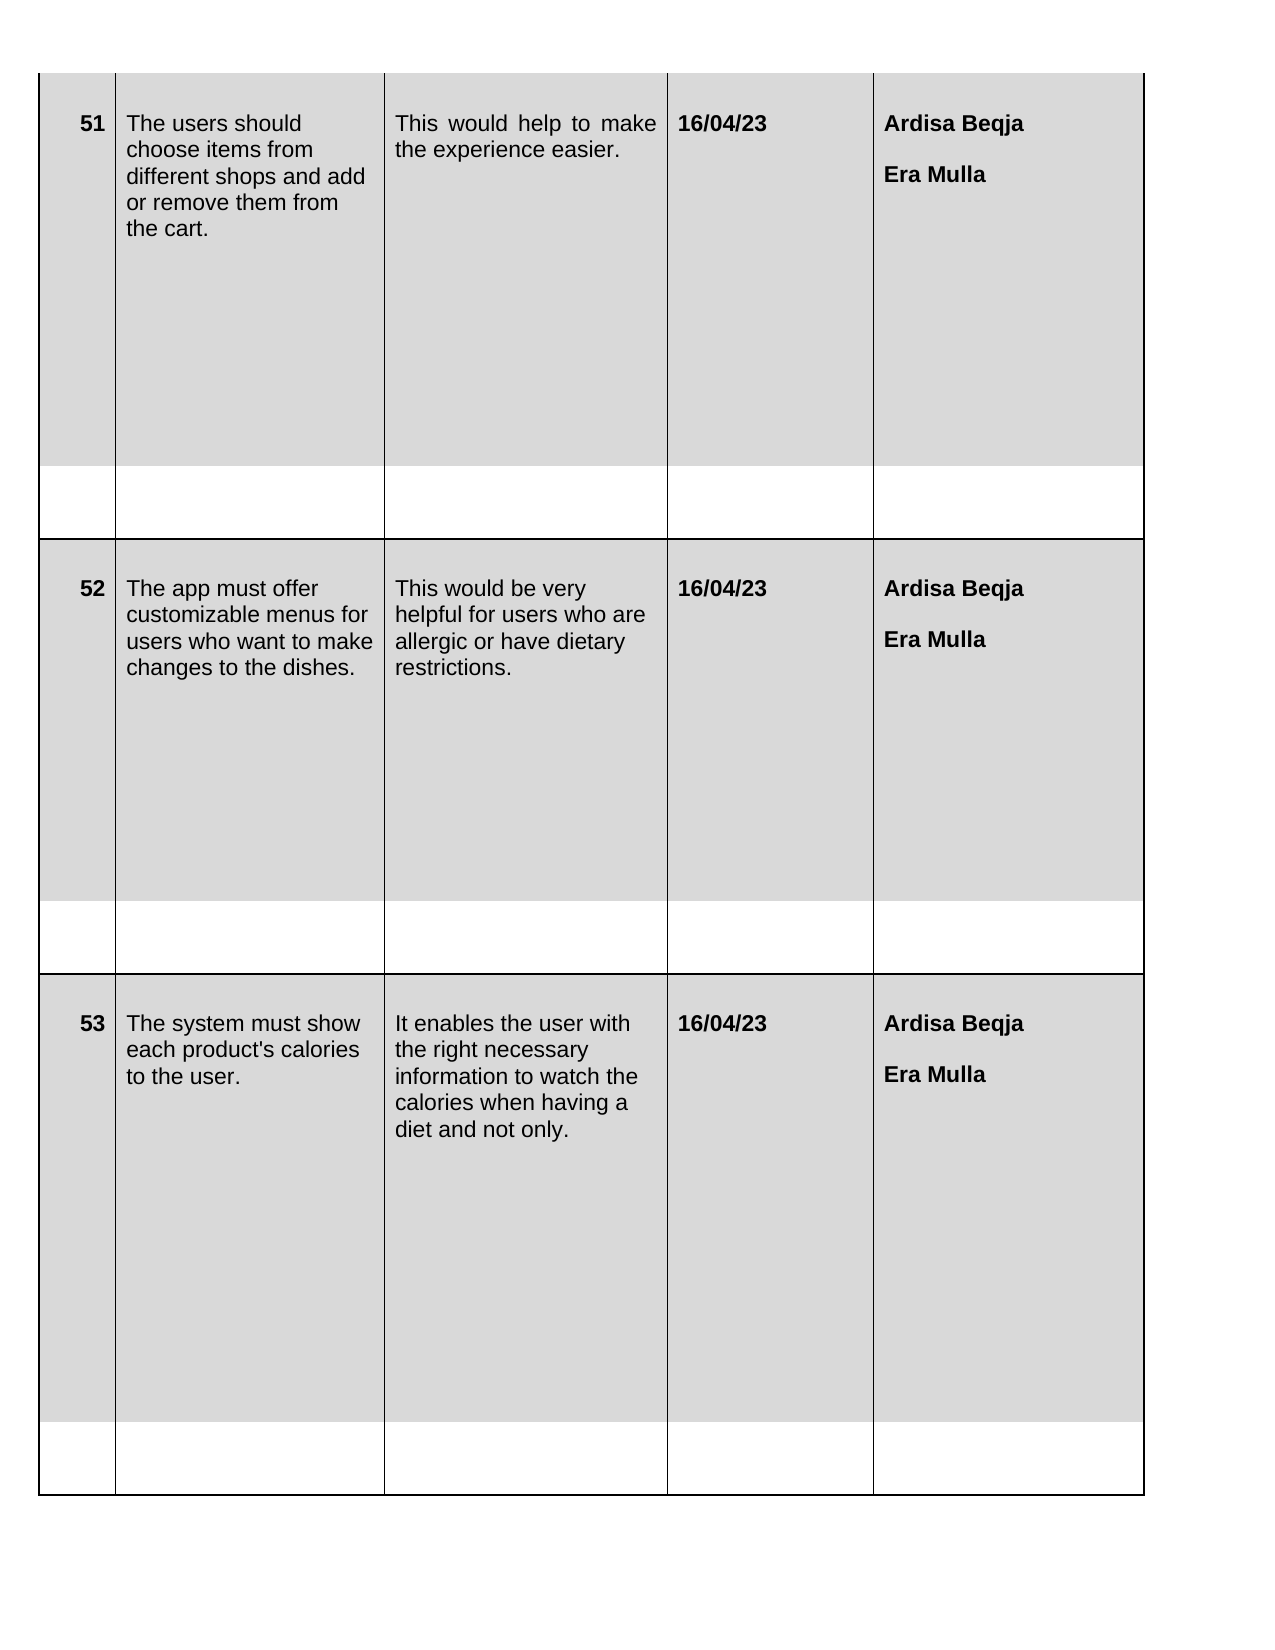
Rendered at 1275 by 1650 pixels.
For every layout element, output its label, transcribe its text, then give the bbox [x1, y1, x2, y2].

table_cell [874, 1422, 1143, 1494]
table_cell [116, 901, 384, 973]
table_cell 52 [40, 540, 115, 901]
table_cell This would be very helpful for users who are allergic or have dietary restrictions. [385, 540, 667, 901]
table_cell Ardisa Beqja Era Mulla [874, 540, 1143, 901]
table_cell 51 [40, 73, 115, 466]
table_cell It enables the user with the right necessary information to watch the calories when having a diet and not only. [385, 975, 667, 1422]
table_cell 16/04/23 [668, 540, 873, 901]
table_cell [385, 901, 667, 973]
table_cell [668, 901, 873, 973]
table_cell [40, 901, 115, 973]
table_cell 16/04/23 [668, 73, 873, 466]
table_cell [385, 466, 667, 538]
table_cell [874, 73, 1143, 466]
table_cell [385, 1422, 667, 1494]
table_cell [40, 466, 115, 538]
table_cell 16/04/23 [668, 975, 873, 1422]
table_cell [116, 466, 384, 538]
table_cell [668, 1422, 873, 1494]
table_cell [874, 901, 1143, 973]
table_cell [874, 466, 1143, 538]
table_cell The users should choose items from different shops and add or remove them from the cart. [116, 73, 384, 466]
table_cell [668, 466, 873, 538]
table_cell [40, 1422, 115, 1494]
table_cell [874, 975, 1143, 1422]
table_cell The app must offer customizable menus for users who want to make changes to the dishes. [116, 540, 384, 901]
table_cell This would help to make the experience easier. [385, 73, 667, 466]
table_cell The system must show each product's calories to the user. [116, 975, 384, 1422]
table_cell [116, 1422, 384, 1494]
table_cell 53 [40, 975, 115, 1422]
